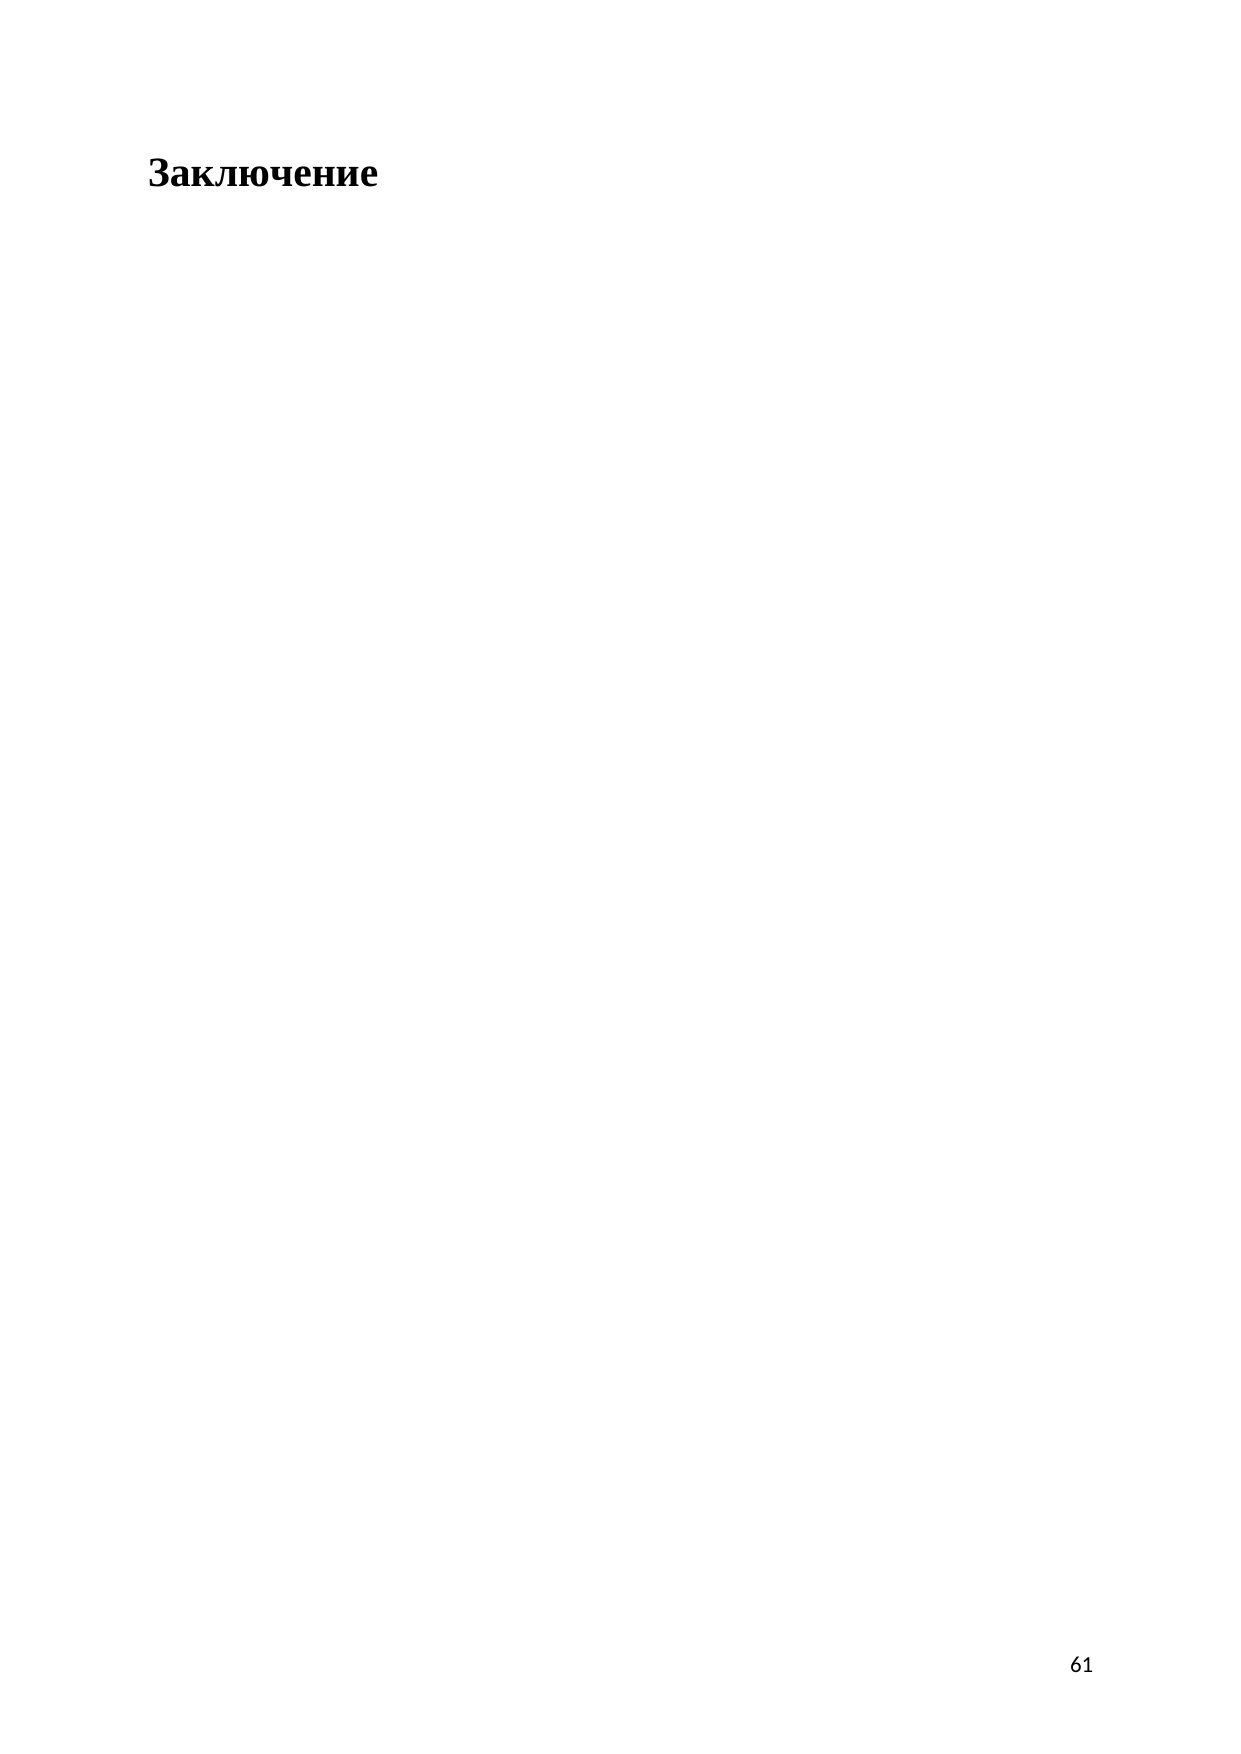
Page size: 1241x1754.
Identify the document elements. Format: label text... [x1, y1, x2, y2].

text Заключение [148, 148, 1093, 196]
